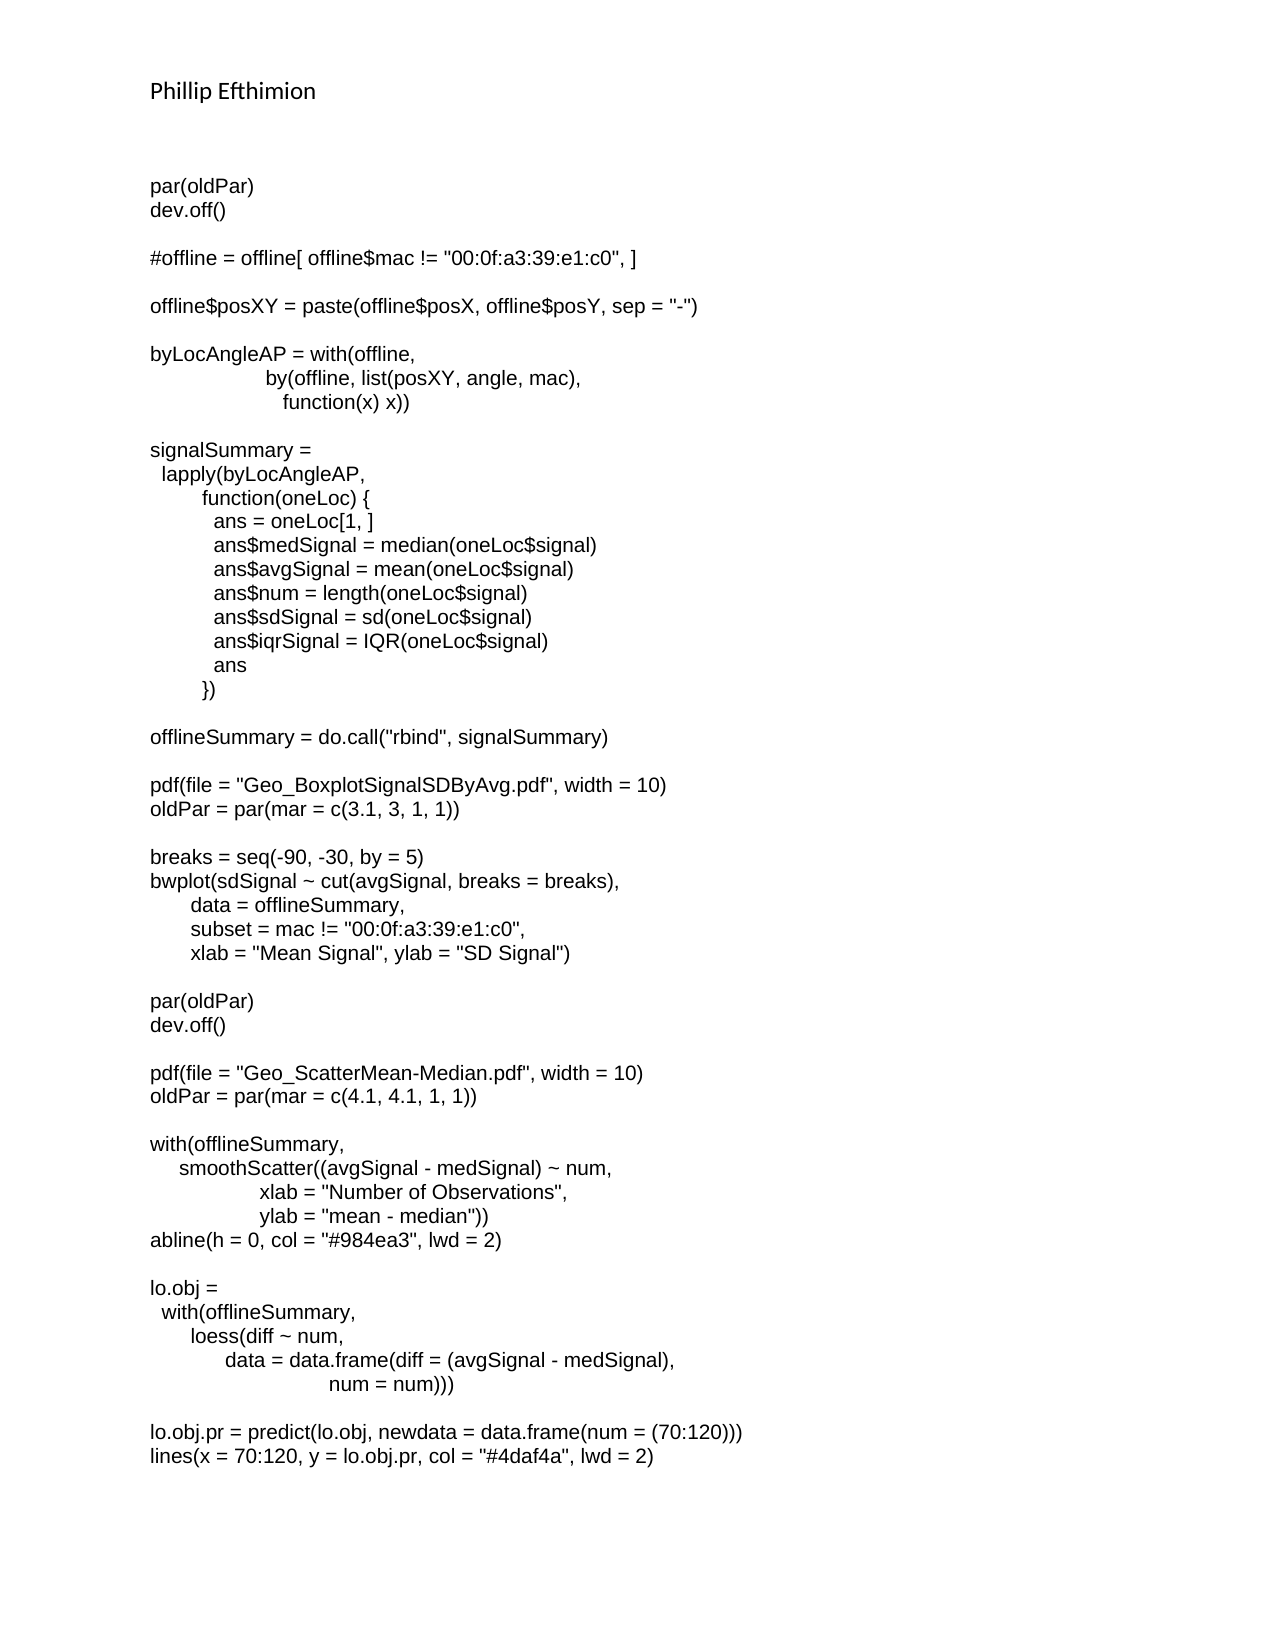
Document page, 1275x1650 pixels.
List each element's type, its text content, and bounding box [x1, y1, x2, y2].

text pdf(file = "Geo_ScatterMean-Median.pdf", width = 10) [150, 1060, 1125, 1084]
text with(offlineSummary, [150, 1132, 1125, 1156]
text offline$posXY = paste(offline$posX, offline$posY, sep = "-") [150, 294, 1125, 318]
text ans$avgSignal = mean(oneLoc$signal) [150, 557, 1125, 581]
text #offline = offline[ offline$mac != "00:0f:a3:39:e1:c0", ] [150, 246, 1125, 270]
text signalSummary = [150, 437, 1125, 461]
text lo.obj = [150, 1276, 1125, 1300]
text with(offlineSummary, [150, 1300, 1125, 1324]
text breaks = seq(-90, -30, by = 5) [150, 845, 1125, 869]
text lapply(byLocAngleAP, [150, 461, 1125, 485]
text }) [150, 677, 1125, 701]
text lo.obj.pr = predict(lo.obj, newdata = data.frame(num = (70:120))) [150, 1420, 1125, 1444]
text oldPar = par(mar = c(4.1, 4.1, 1, 1)) [150, 1084, 1125, 1108]
text ans [150, 653, 1125, 677]
text subset = mac != "00:0f:a3:39:e1:c0", [150, 917, 1125, 941]
text dev.off() [150, 1012, 1125, 1036]
text bwplot(sdSignal ~ cut(avgSignal, breaks = breaks), [150, 869, 1125, 893]
text byLocAngleAP = with(offline, [150, 342, 1125, 366]
text offlineSummary = do.call("rbind", signalSummary) [150, 725, 1125, 749]
text function(oneLoc) { [150, 485, 1125, 509]
text xlab = "Number of Observations", [150, 1180, 1125, 1204]
text ylab = "mean - median")) [150, 1204, 1125, 1228]
text dev.off() [150, 198, 1125, 222]
text ans$sdSignal = sd(oneLoc$signal) [150, 605, 1125, 629]
text data = data.frame(diff = (avgSignal - medSignal), [150, 1348, 1125, 1372]
text par(oldPar) [150, 174, 1125, 198]
text ans$iqrSignal = IQR(oneLoc$signal) [150, 629, 1125, 653]
text num = num))) [150, 1372, 1125, 1396]
text pdf(file = "Geo_BoxplotSignalSDByAvg.pdf", width = 10) [150, 773, 1125, 797]
text by(offline, list(posXY, angle, mac), [150, 366, 1125, 389]
text ans = oneLoc[1, ] [150, 509, 1125, 533]
text oldPar = par(mar = c(3.1, 3, 1, 1)) [150, 797, 1125, 821]
text xlab = "Mean Signal", ylab = "SD Signal") [150, 941, 1125, 964]
text abline(h = 0, col = "#984ea3", lwd = 2) [150, 1228, 1125, 1252]
text ans$num = length(oneLoc$signal) [150, 581, 1125, 605]
text smoothScatter((avgSignal - medSignal) ~ num, [150, 1156, 1125, 1180]
text loess(diff ~ num, [150, 1324, 1125, 1348]
text ans$medSignal = median(oneLoc$signal) [150, 533, 1125, 557]
text lines(x = 70:120, y = lo.obj.pr, col = "#4daf4a", lwd = 2) [150, 1444, 1125, 1468]
text data = offlineSummary, [150, 893, 1125, 917]
text par(oldPar) [150, 988, 1125, 1012]
text function(x) x)) [150, 389, 1125, 413]
